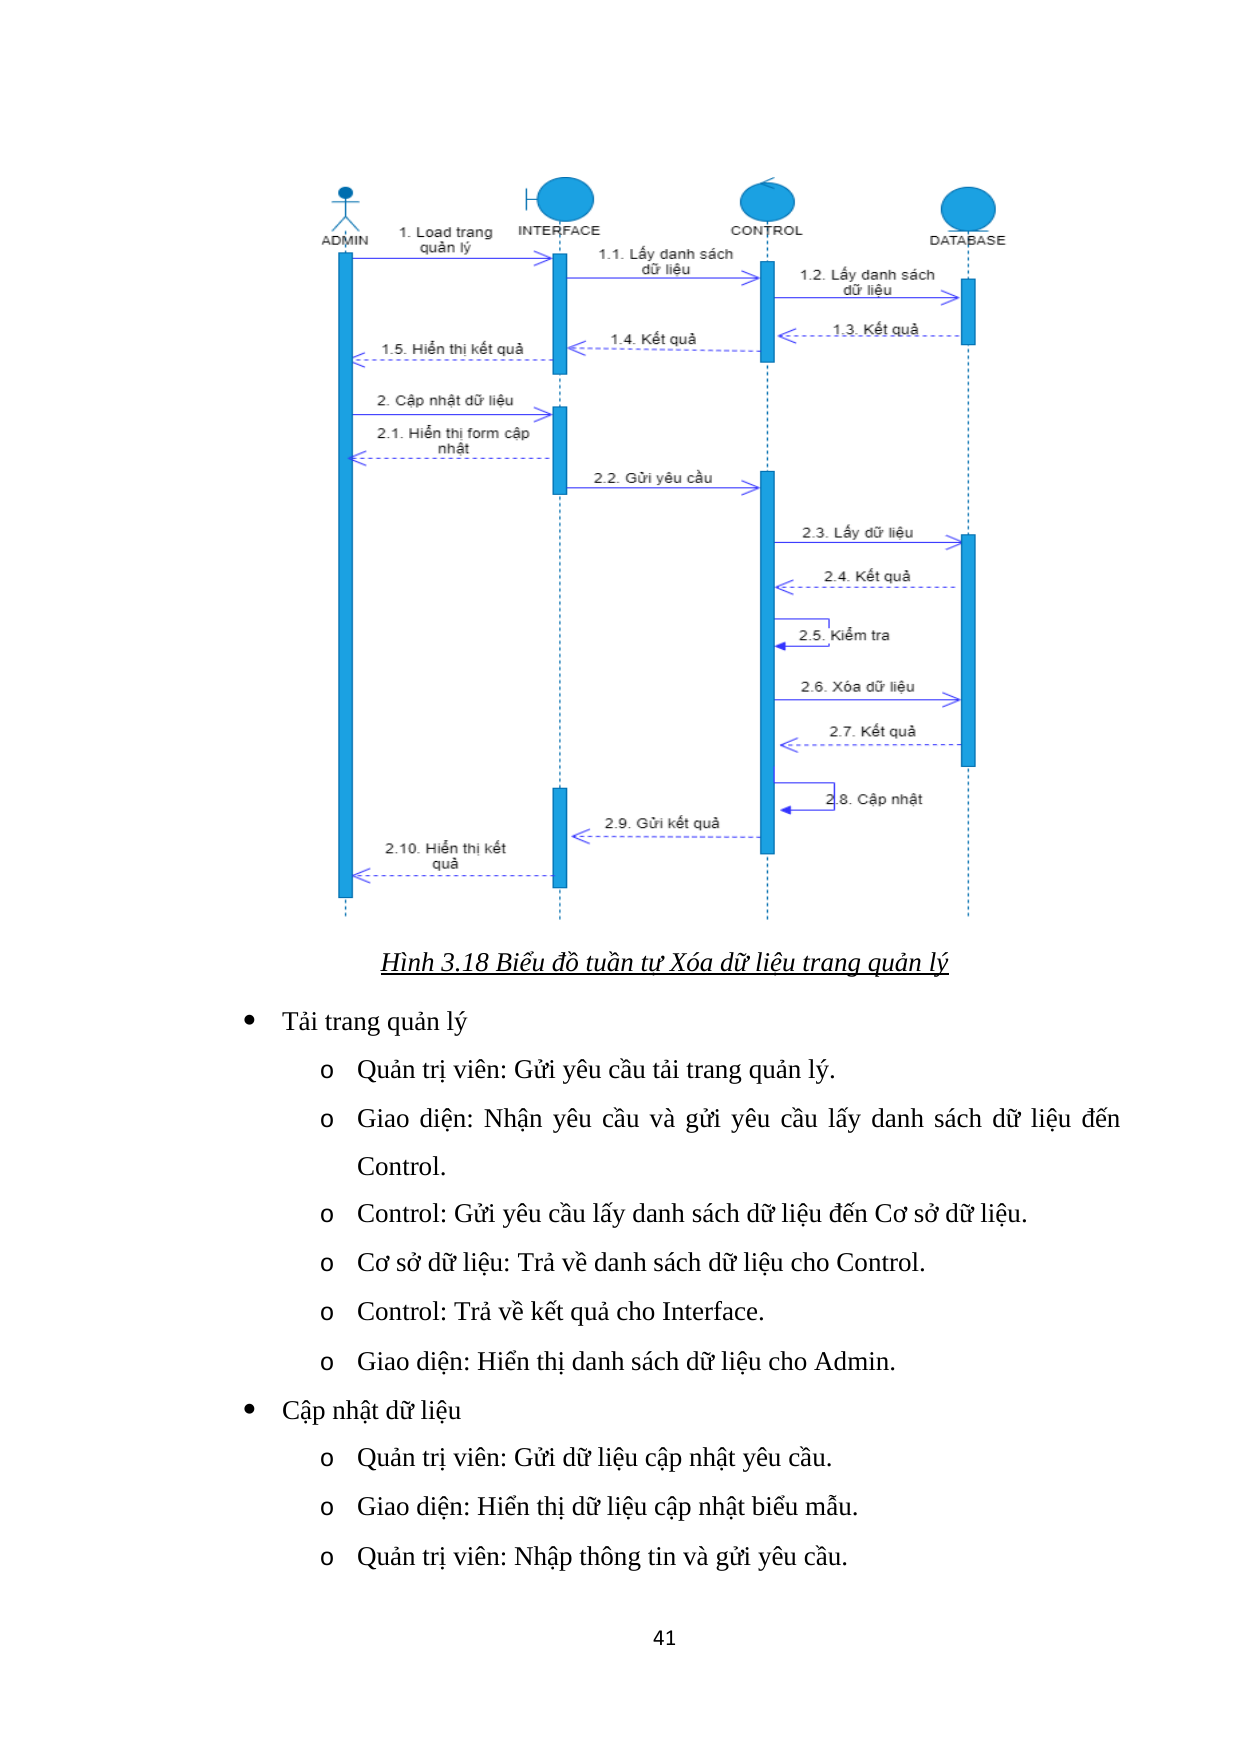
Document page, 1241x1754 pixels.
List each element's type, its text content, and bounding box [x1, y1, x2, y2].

list Giao diện: Nhận yêu cầu và gửi yêu cầu lấy danh sách dữ liệu đến Control. [319, 1102, 1122, 1182]
list Tải trang quản lý [244, 1005, 1122, 1037]
picture [321, 177, 1008, 920]
list Cơ sở dữ liệu: Trả về danh sách dữ liệu cho Control. [319, 1246, 1122, 1279]
subtitle Hình 3.18 Biểu đồ tuần tự Xóa dữ liệu trang quản lý [207, 946, 1122, 977]
list Control: Gửi yêu cầu lấy danh sách dữ liệu đến Cơ sở dữ liệu. [319, 1197, 1122, 1230]
list Quản trị viên: Gửi dữ liệu cập nhật yêu cầu. [319, 1441, 1122, 1474]
list Giao diện: Hiển thị danh sách dữ liệu cho Admin. [319, 1344, 1122, 1377]
list Cập nhật dữ liệu [244, 1394, 1122, 1425]
list Giao diện: Hiển thị dữ liệu cập nhật biểu mẫu. [319, 1490, 1122, 1523]
list Quản trị viên: Nhập thông tin và gửi yêu cầu. [319, 1539, 1122, 1572]
list Quản trị viên: Gửi yêu cầu tải trang quản lý. [319, 1053, 1122, 1086]
list Control: Trả về kết quả cho Interface. [319, 1295, 1122, 1328]
